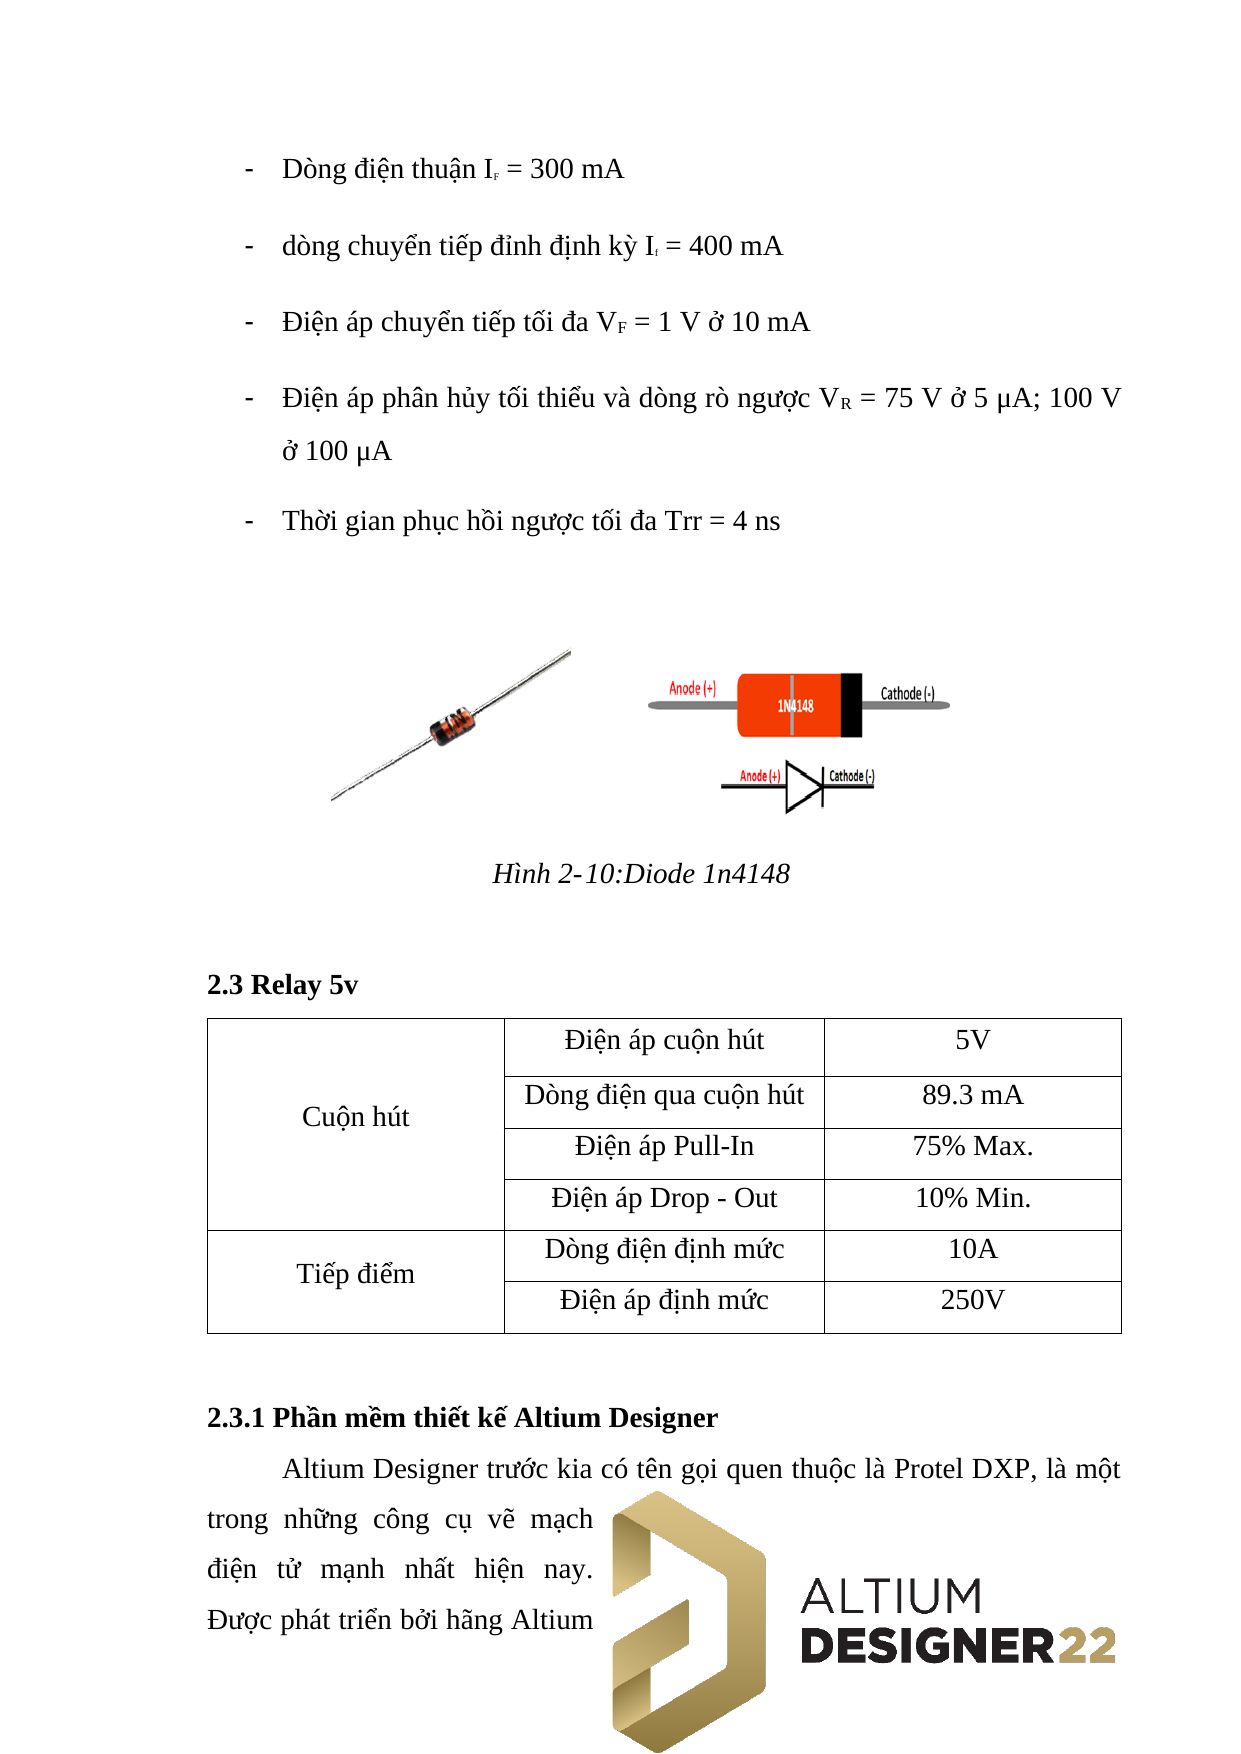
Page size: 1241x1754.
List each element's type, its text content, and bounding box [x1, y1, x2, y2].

picture [612, 1491, 1116, 1753]
table_cell Điện áp Pull-In [505, 1129, 824, 1179]
table_cell Điện áp Drop - Out [505, 1180, 824, 1230]
text Phần mềm thiết kế Altium Designer [207, 1401, 1122, 1434]
list dòng chuyển tiếp đỉnh định kỳ If = 400 mA [244, 224, 1122, 263]
text Relay 5v [207, 967, 1122, 1001]
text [207, 1451, 1122, 1635]
table_cell Tiếp điểm [208, 1231, 504, 1332]
table_cell Dòng điện định mức [505, 1231, 824, 1281]
list Điện áp chuyển tiếp tối đa VF = 1 V ở 10 mA [244, 300, 1122, 340]
table_cell 10A [825, 1231, 1121, 1281]
table_cell 250V [825, 1282, 1121, 1332]
table_header Điện áp cuộn hút [505, 1019, 824, 1076]
table_cell 10% Min. [825, 1180, 1121, 1230]
table_header 5V [825, 1019, 1121, 1076]
table_cell Dòng điện qua cuộn hút [505, 1077, 824, 1127]
picture [331, 607, 571, 847]
list Điện áp phân hủy tối thiểu và dòng rò ngược VR = 75 V ở 5 μA; 100 V ở 100 μA [244, 376, 1122, 466]
table_cell Điện áp định mức [505, 1282, 824, 1332]
list Dòng điện thuận IF = 300 mA [244, 148, 1122, 187]
table_cell 89.3 mA [825, 1077, 1121, 1127]
table_cell 75% Max. [825, 1129, 1121, 1179]
list Thời gian phục hồi ngược tối đa Trr = 4 ns [244, 499, 1122, 539]
picture [638, 660, 955, 820]
table_header Cuộn hút [208, 1019, 504, 1230]
